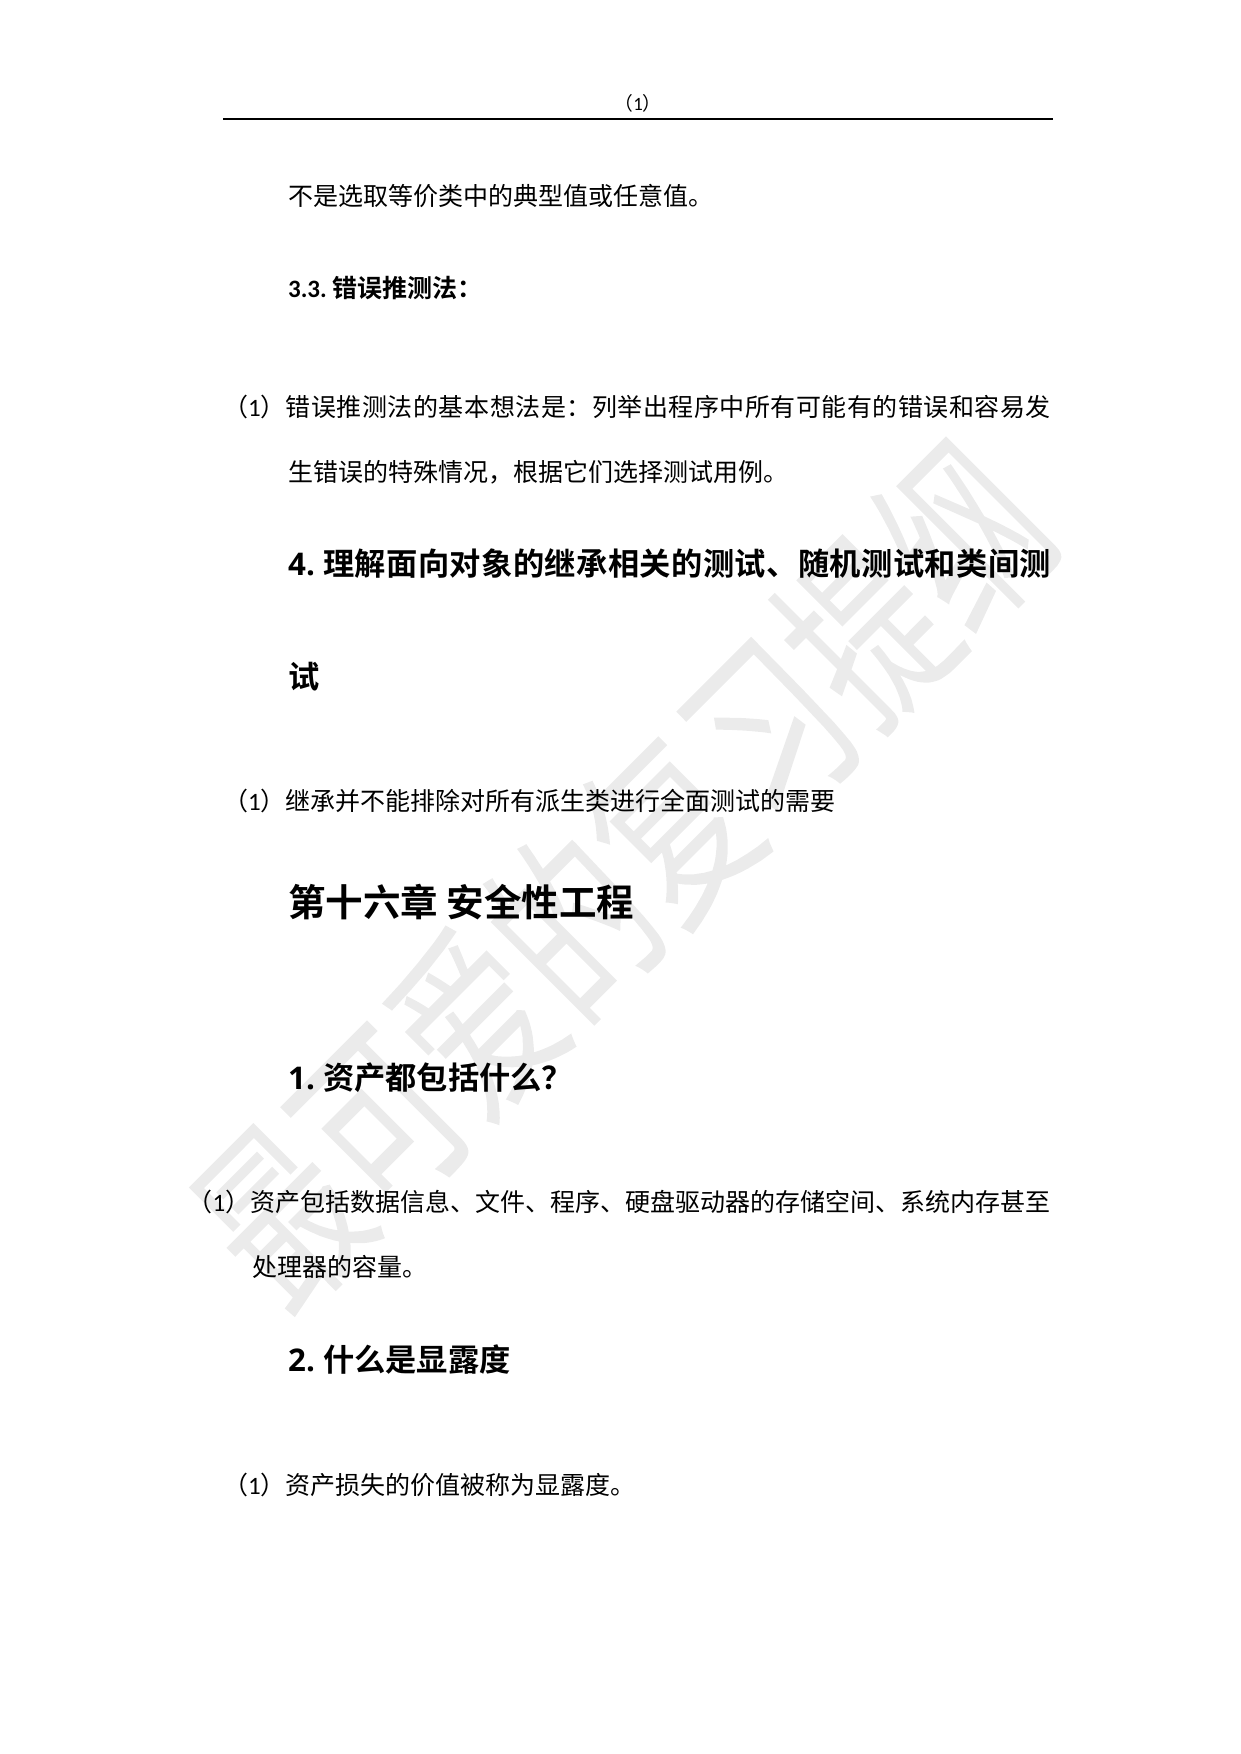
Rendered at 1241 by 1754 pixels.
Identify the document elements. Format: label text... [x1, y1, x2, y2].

subtitle 什么是显露度 [288, 1326, 1053, 1391]
text 继承并不能排除对所有派生类进行全面测试的需要 [223, 767, 1053, 832]
subtitle 理解面向对象的继承相关的测试、随机测试和类间测试 [288, 530, 1053, 707]
subtitle 资产都包括什么？ [288, 1043, 1053, 1108]
text 错误推测法的基本想法是：列举出程序中所有可能有的错误和容易发生错误的特殊情况，根据它们选择测试用例。 [223, 373, 1053, 503]
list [288, 162, 1053, 227]
text 资产损失的价值被称为显露度。 [223, 1451, 1053, 1516]
subtitle 安全性工程 [288, 867, 1053, 932]
subtitle 错误推测法： [288, 254, 1053, 319]
text 资产包括数据信息、文件、程序、硬盘驱动器的存储空间、系统内存甚至处理器的容量。 [187, 1168, 1053, 1298]
